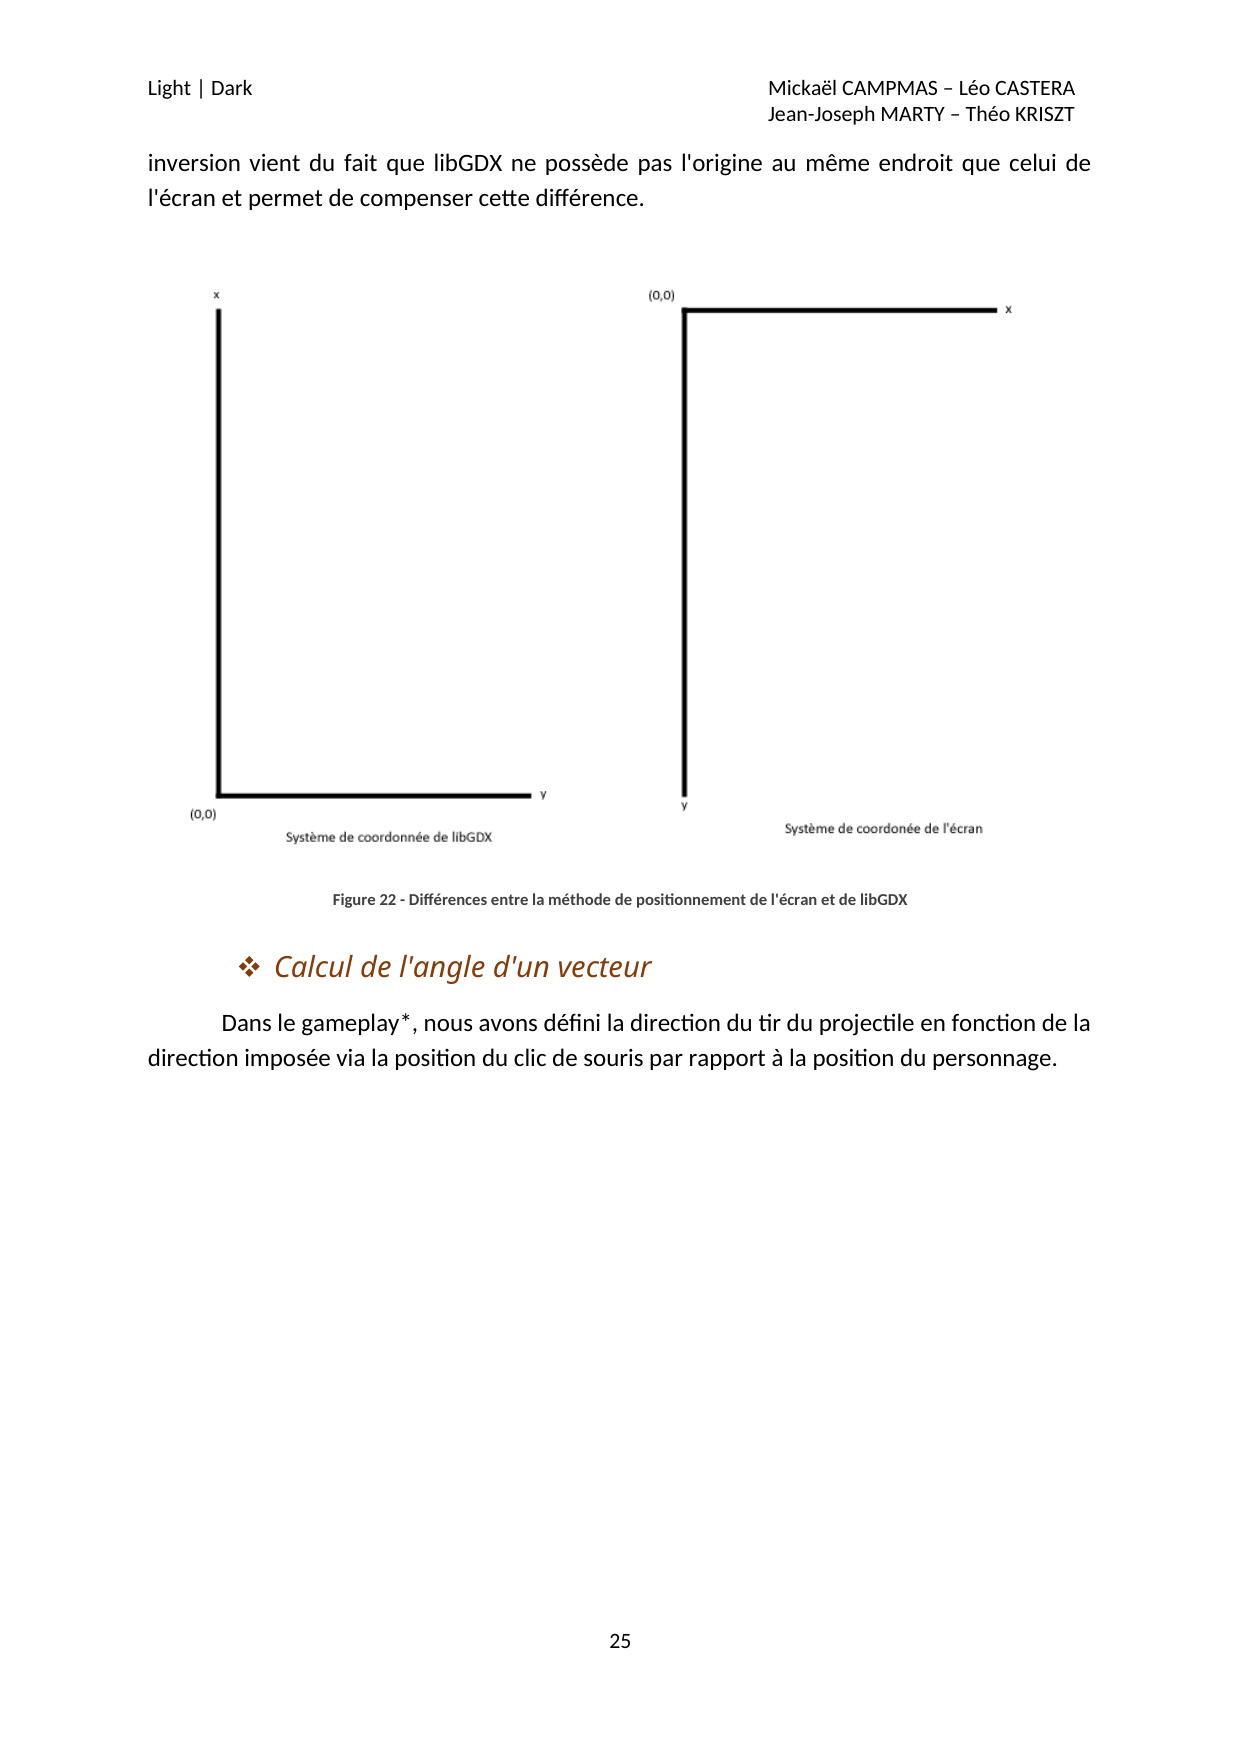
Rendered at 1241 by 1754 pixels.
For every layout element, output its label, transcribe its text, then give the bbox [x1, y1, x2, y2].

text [148, 148, 1093, 213]
text Dans le gameplay*, nous avons défini la direction du tir du projectile en fonction de la direction imposée via la position du clic de souris par rapport à la position du personnage. [148, 1007, 1093, 1073]
picture [148, 238, 1092, 869]
subtitle Calcul de l'angle d'un vecteur [236, 947, 1093, 986]
text Figure 22 - Différences entre la méthode de positionnement de l'écran et de libGDX [148, 889, 1093, 909]
